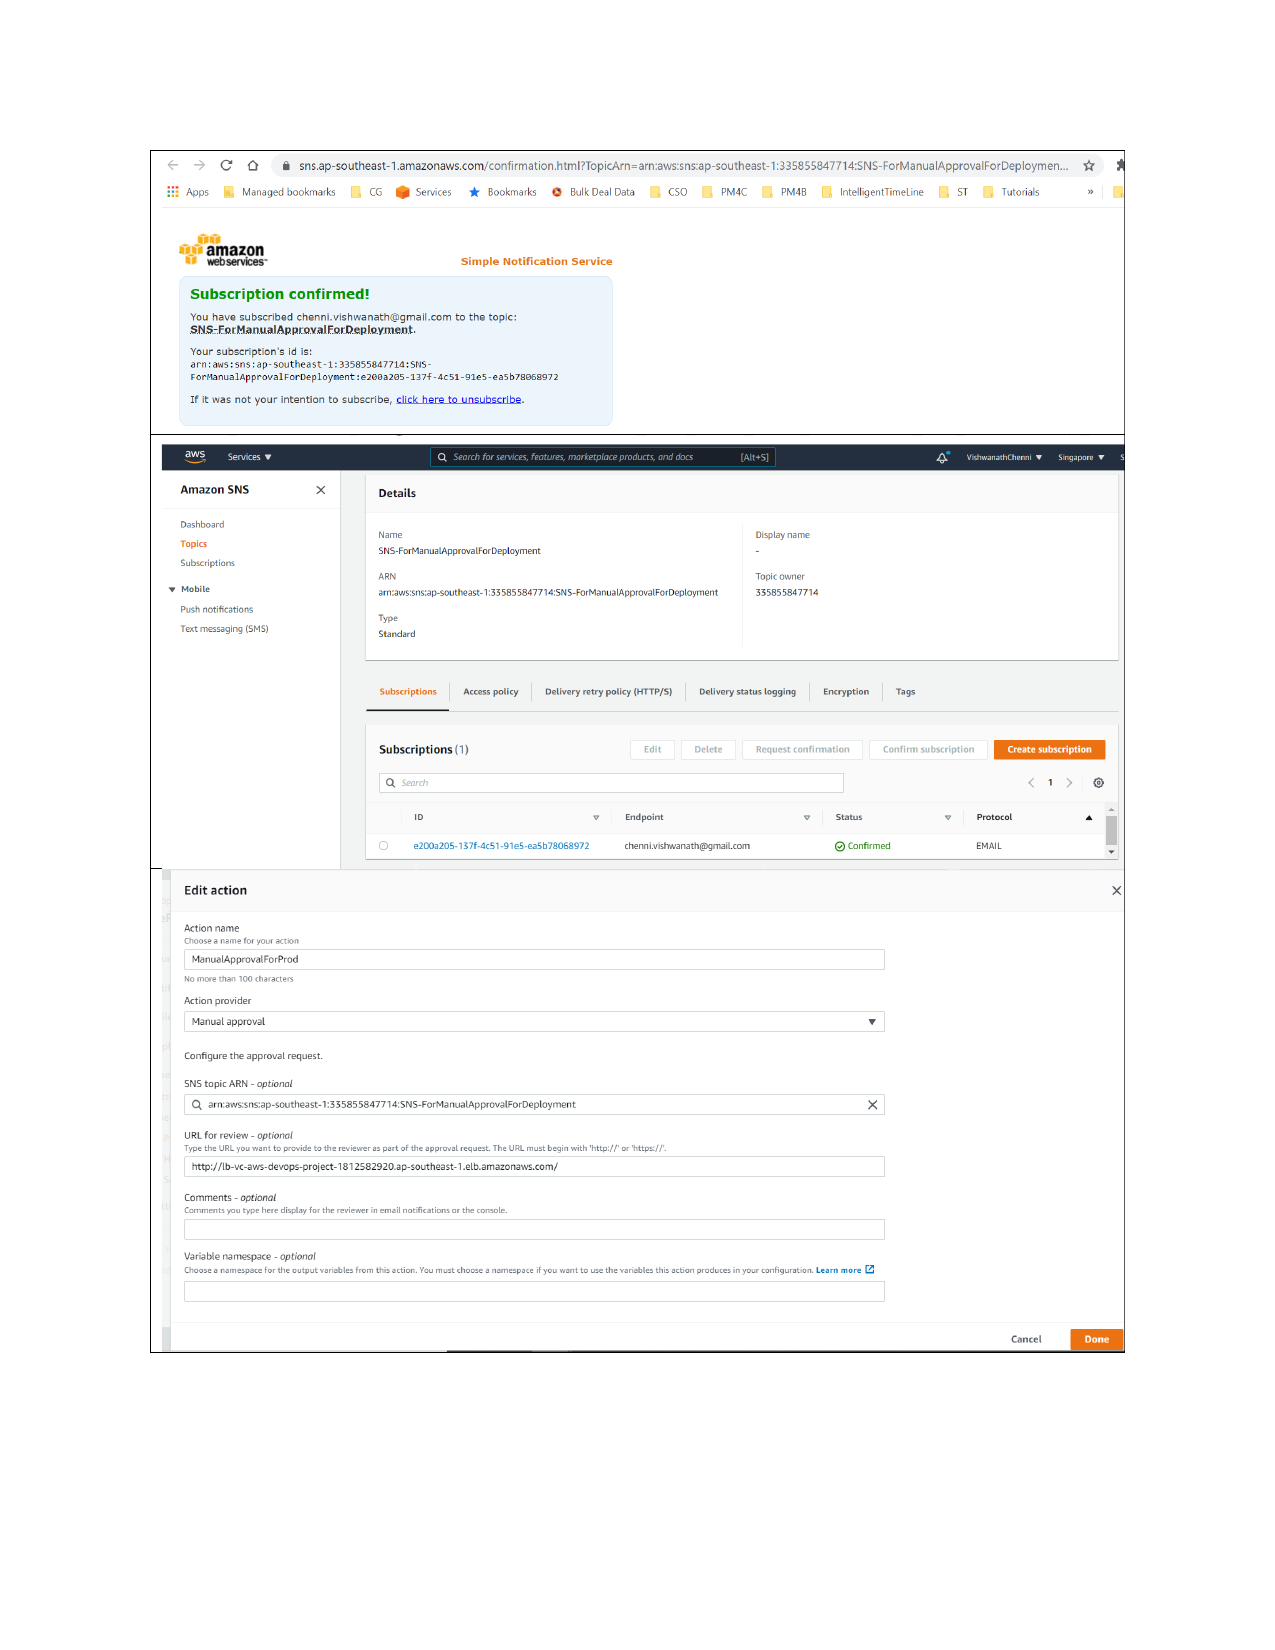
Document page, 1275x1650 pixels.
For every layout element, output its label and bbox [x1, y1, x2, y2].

table_cell [151, 869, 161, 1352]
picture [161, 435, 1125, 1352]
picture [161, 151, 1125, 434]
table_cell [151, 435, 161, 868]
table_cell [151, 151, 161, 434]
